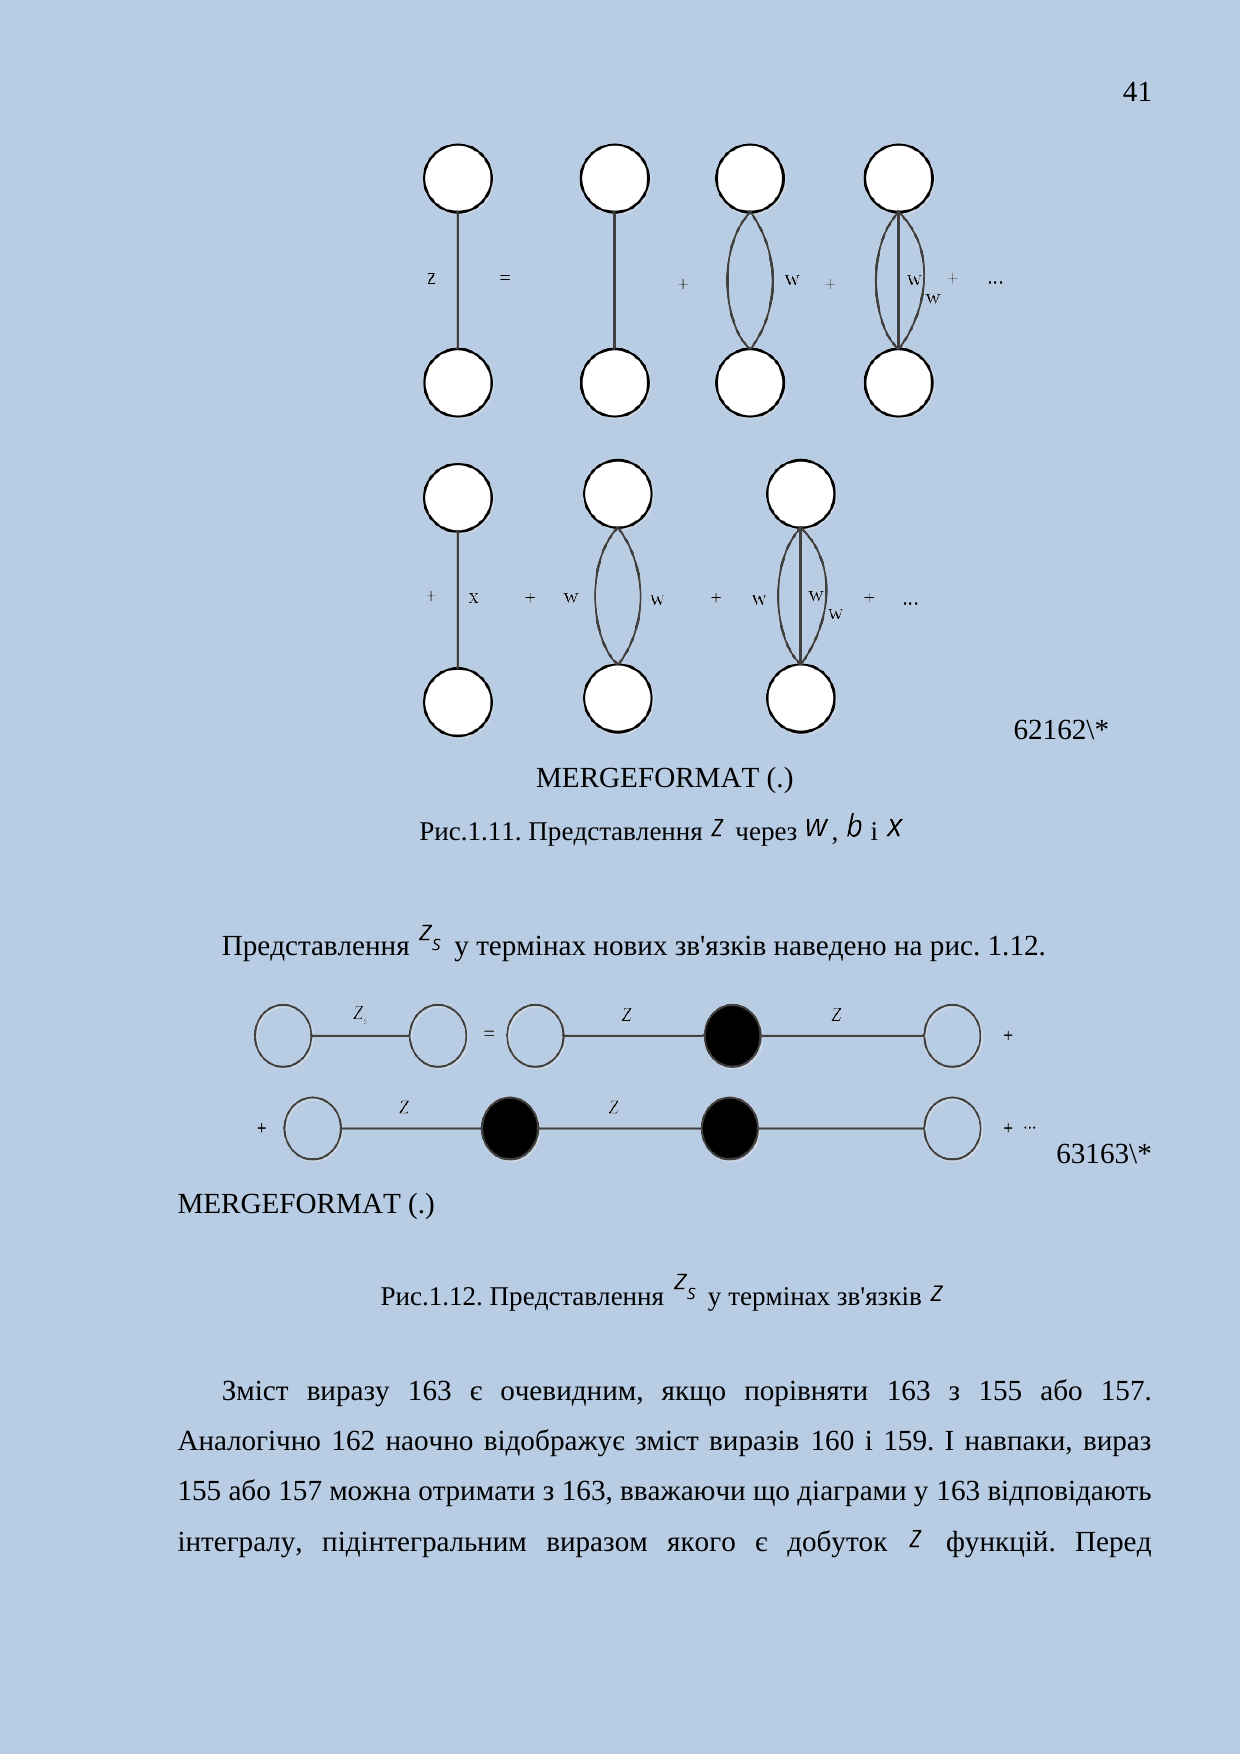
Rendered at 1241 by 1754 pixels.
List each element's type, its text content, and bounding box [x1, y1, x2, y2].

text Представлення у термінах нових зв'язків наведено на рис. 1.12. [177, 908, 1152, 962]
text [177, 1373, 1152, 1557]
text Рис.1.11. Представлення через , і [177, 810, 1152, 846]
text Рис.1.12. Представлення у термінах зв'язків [177, 1257, 1152, 1311]
